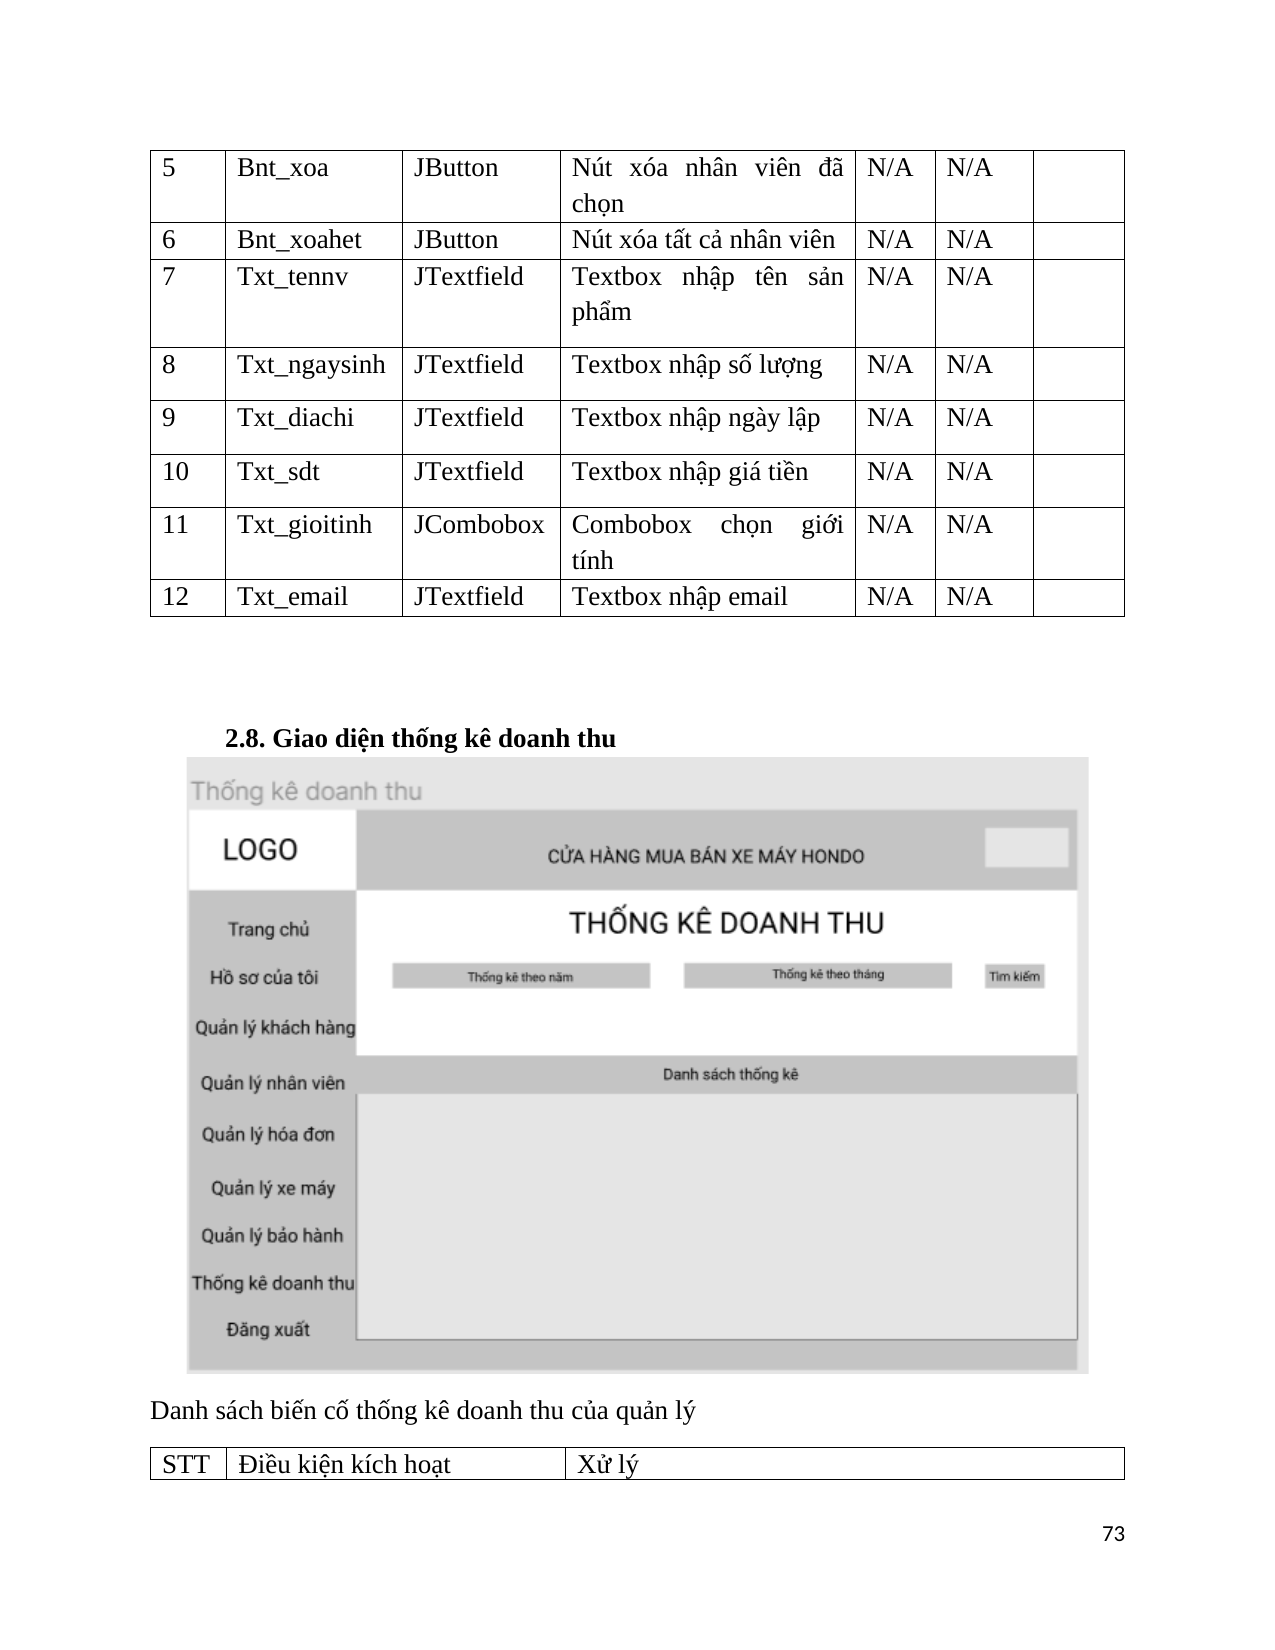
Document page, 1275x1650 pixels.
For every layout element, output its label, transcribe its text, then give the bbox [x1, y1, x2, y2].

table_cell Combobox chọn giới tính [561, 508, 855, 579]
table_cell 6 [151, 223, 225, 258]
table_cell JCombobox [403, 508, 560, 579]
table_cell JButton [403, 223, 560, 258]
table_cell Bnt_xoahet [226, 223, 402, 258]
table_cell [1034, 348, 1124, 400]
table_cell JButton [403, 151, 560, 222]
table_cell N/A [856, 401, 935, 454]
table_cell N/A [856, 260, 935, 347]
table_cell Nút xóa nhân viên đã chọn [561, 151, 855, 222]
table_cell N/A [856, 455, 935, 507]
table_cell Txt_email [226, 580, 402, 616]
table_cell N/A [936, 580, 1033, 616]
table_cell N/A [936, 455, 1033, 507]
table_cell JTextfield [403, 348, 560, 400]
table_cell N/A [936, 151, 1033, 222]
table_cell [1034, 223, 1124, 258]
table_cell Textbox nhập số lượng [561, 348, 855, 400]
table_cell 7 [151, 260, 225, 347]
table_cell Textbox nhập ngày lập [561, 401, 855, 454]
table_cell Nút xóa tất cả nhân viên [561, 223, 855, 258]
table_cell [1034, 151, 1124, 222]
table_header STT [151, 1448, 226, 1479]
picture [186, 757, 1089, 1374]
table_cell N/A [936, 260, 1033, 347]
table_cell JTextfield [403, 580, 560, 616]
text Danh sách biến cố thống kê doanh thu của quản lý [150, 1394, 1125, 1426]
table_cell 9 [151, 401, 225, 454]
table_cell [1034, 455, 1124, 507]
table_cell N/A [856, 508, 935, 579]
subtitle 2.8. Giao diện thống kê doanh thu [225, 722, 1125, 753]
table_cell N/A [856, 223, 935, 258]
table_cell Bnt_xoa [226, 151, 402, 222]
table_cell [1034, 260, 1124, 347]
table_cell JTextfield [403, 455, 560, 507]
table_cell [1034, 401, 1124, 454]
table_cell JTextfield [403, 401, 560, 454]
table_cell Textbox nhập giá tiền [561, 455, 855, 507]
table_cell N/A [856, 151, 935, 222]
table_cell 11 [151, 508, 225, 579]
table_cell JTextfield [403, 260, 560, 347]
table_cell Txt_diachi [226, 401, 402, 454]
table_header Điều kiện kích hoạt [227, 1448, 565, 1479]
table_cell N/A [856, 580, 935, 616]
table_cell Txt_tennv [226, 260, 402, 347]
table_cell Textbox nhập email [561, 580, 855, 616]
table_cell N/A [936, 508, 1033, 579]
table_cell Txt_sdt [226, 455, 402, 507]
table_cell Textbox nhập tên sản phẩm [561, 260, 855, 347]
table_cell N/A [936, 348, 1033, 400]
table_cell N/A [936, 401, 1033, 454]
table_header Xử lý [566, 1448, 1124, 1479]
table_cell [1034, 580, 1124, 616]
table_cell 10 [151, 455, 225, 507]
table_cell [1034, 508, 1124, 579]
table_cell N/A [856, 348, 935, 400]
table_cell 8 [151, 348, 225, 400]
table_cell Txt_ngaysinh [226, 348, 402, 400]
table_cell 12 [151, 580, 225, 616]
table_cell Txt_gioitinh [226, 508, 402, 579]
table_cell N/A [936, 223, 1033, 258]
table_cell 5 [151, 151, 225, 222]
